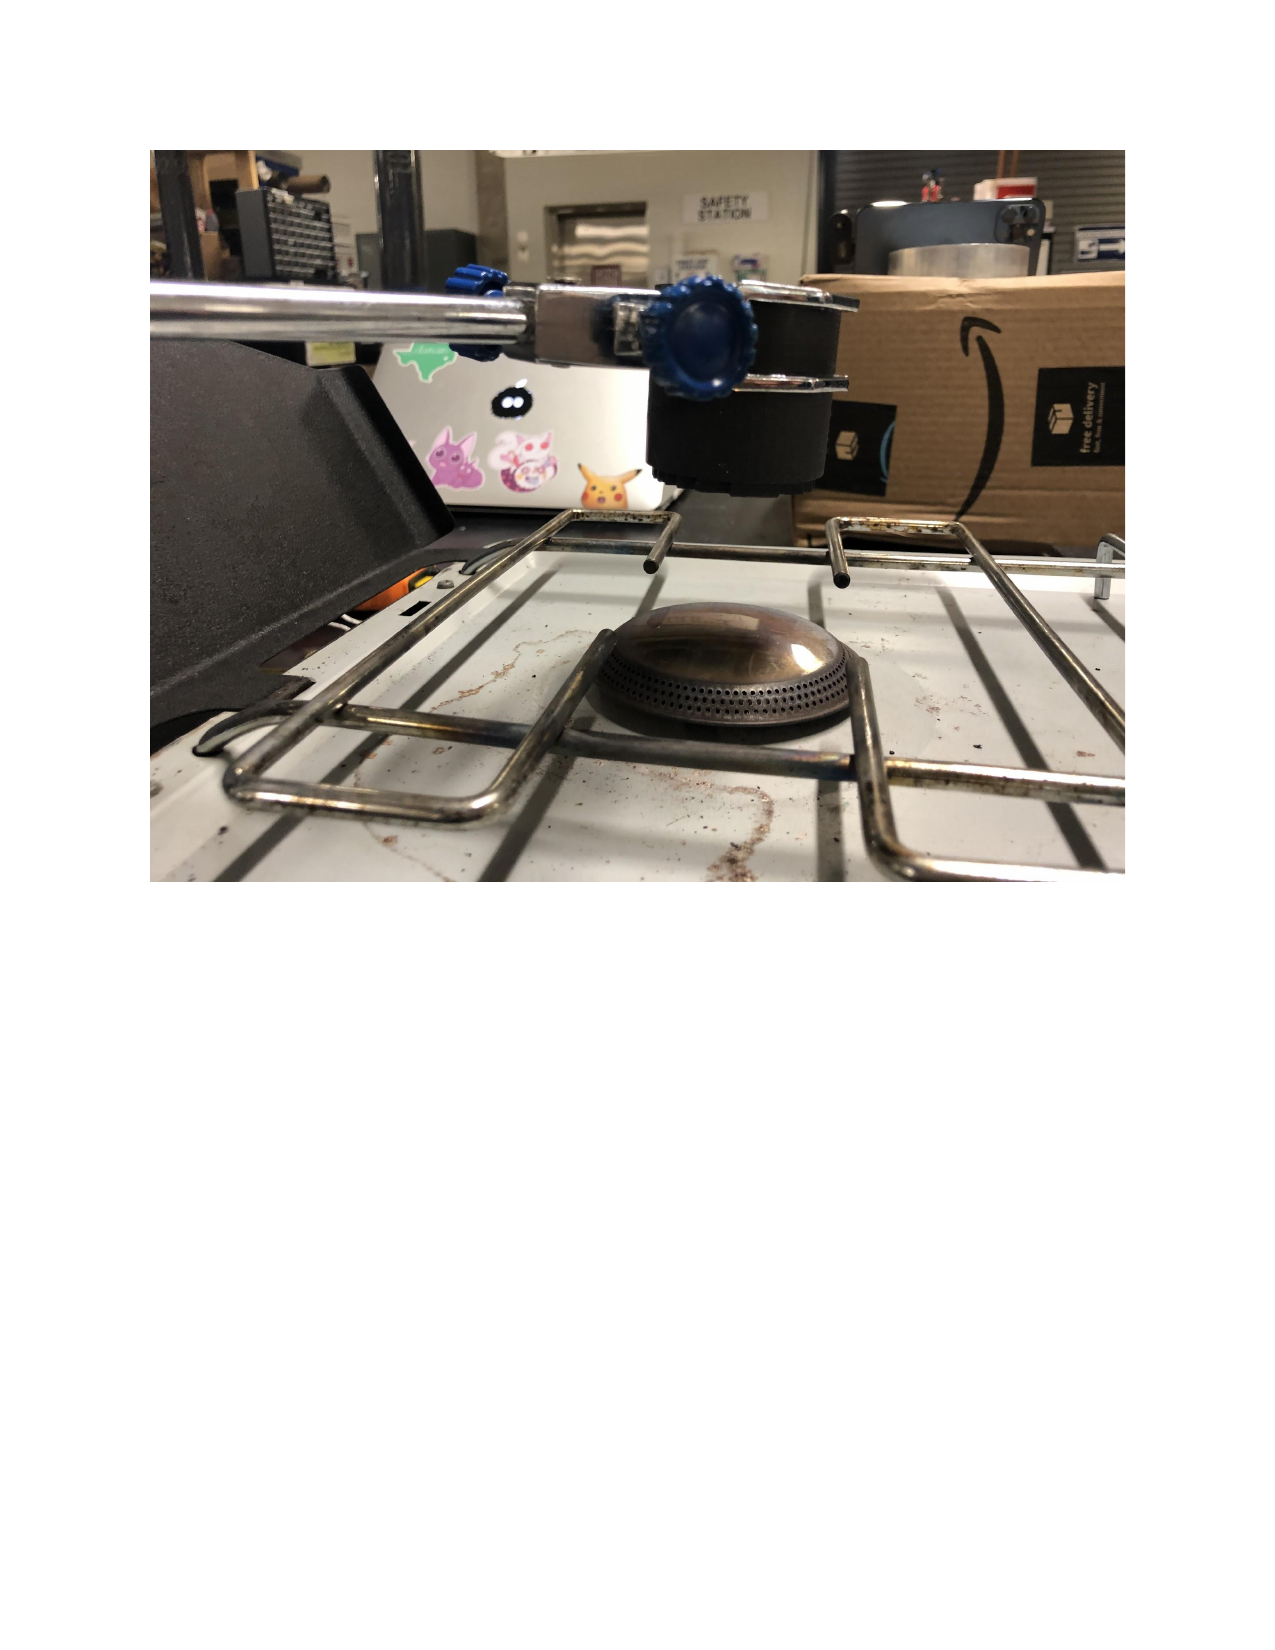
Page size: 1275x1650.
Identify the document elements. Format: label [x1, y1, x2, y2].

picture [150, 150, 1125, 882]
